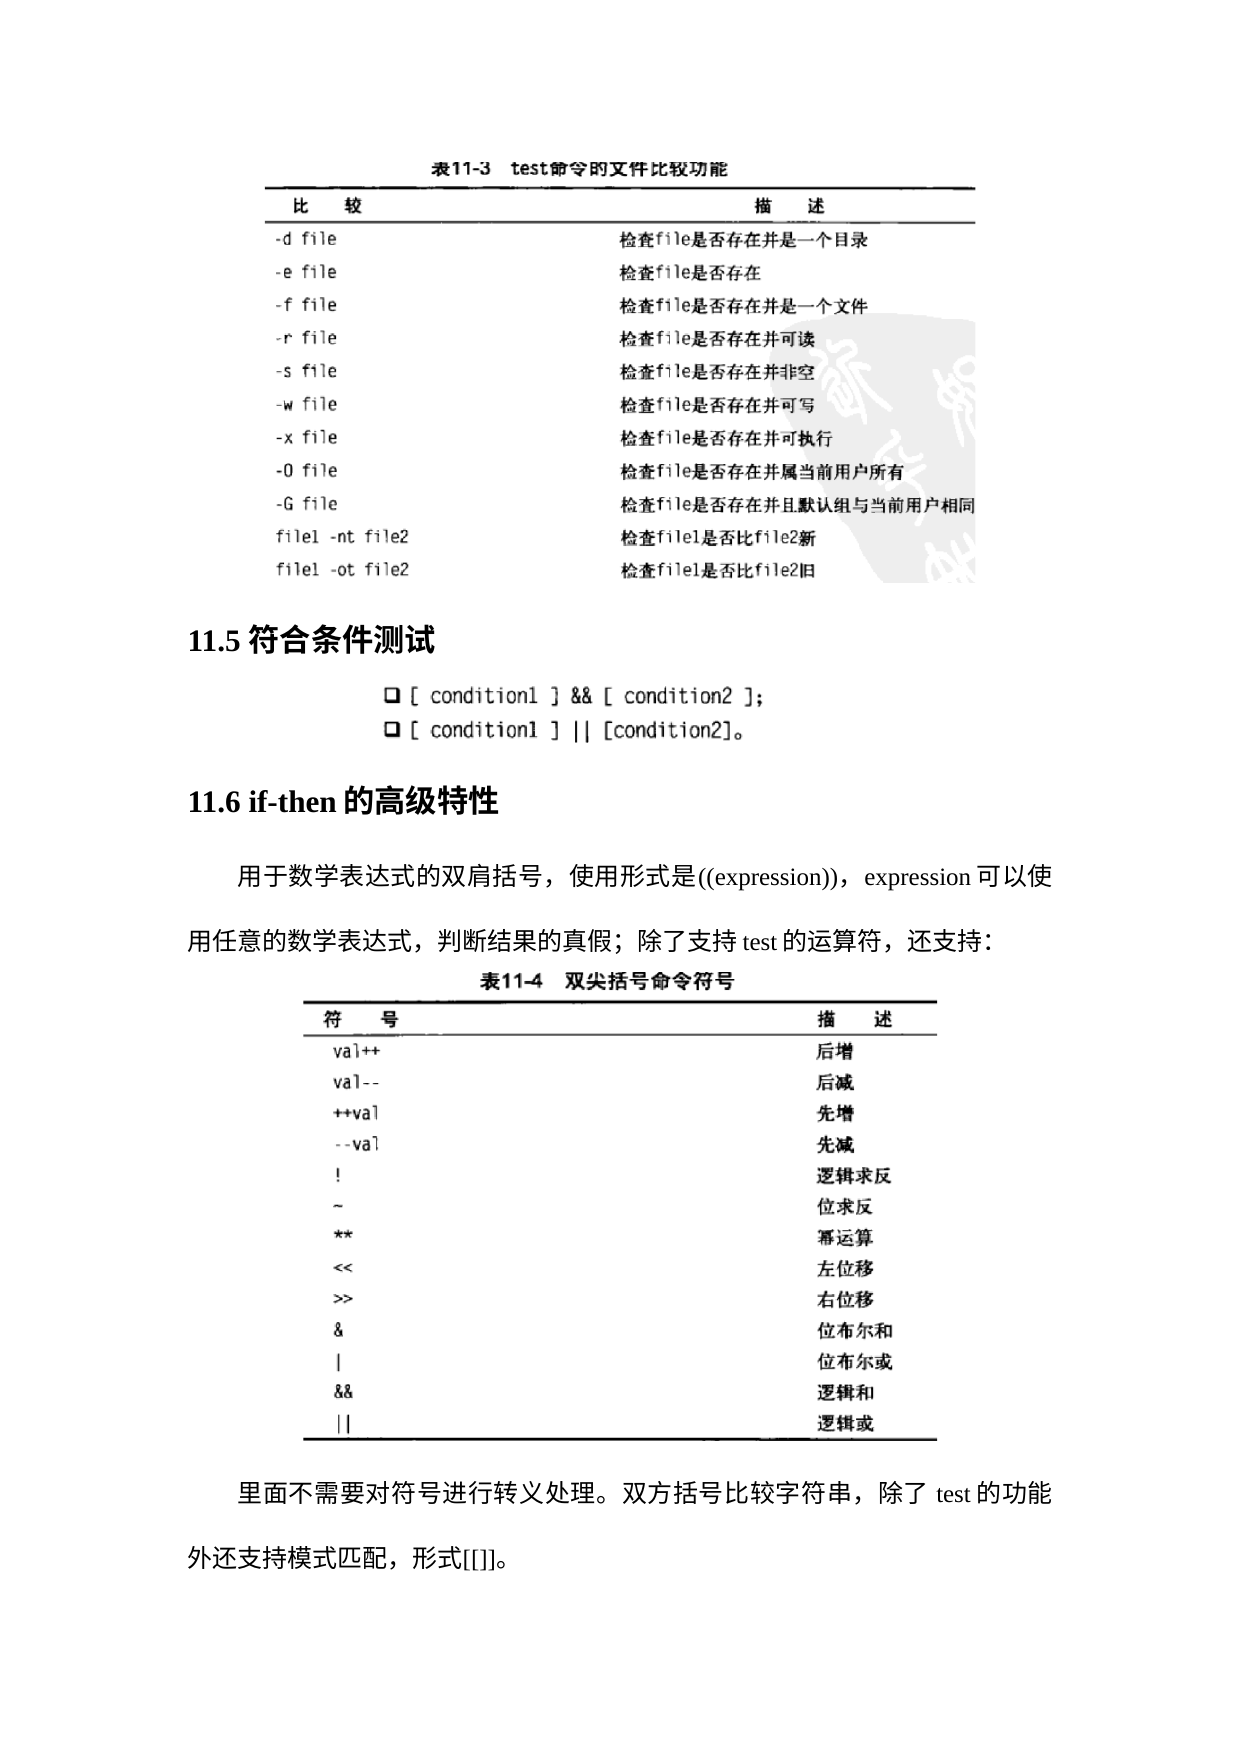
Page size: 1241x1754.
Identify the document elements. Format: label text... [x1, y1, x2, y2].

picture [264, 162, 976, 583]
subtitle 11.5 符合条件测试 [187, 605, 1053, 670]
text 用于数学表达式的双肩括号，使用形式是((expression))，expression可以使用任意的数学表达式，判断结果的真假；除了支持test的运算符，还支持： [187, 842, 1053, 972]
picture [380, 680, 860, 745]
picture [303, 972, 938, 1441]
subtitle 11.6 if-then的高级特性 [187, 767, 1053, 832]
text 里面不需要对符号进行转义处理。双方括号比较字符串，除了test的功能外还支持模式匹配，形式[[]]。 [187, 1459, 1053, 1589]
